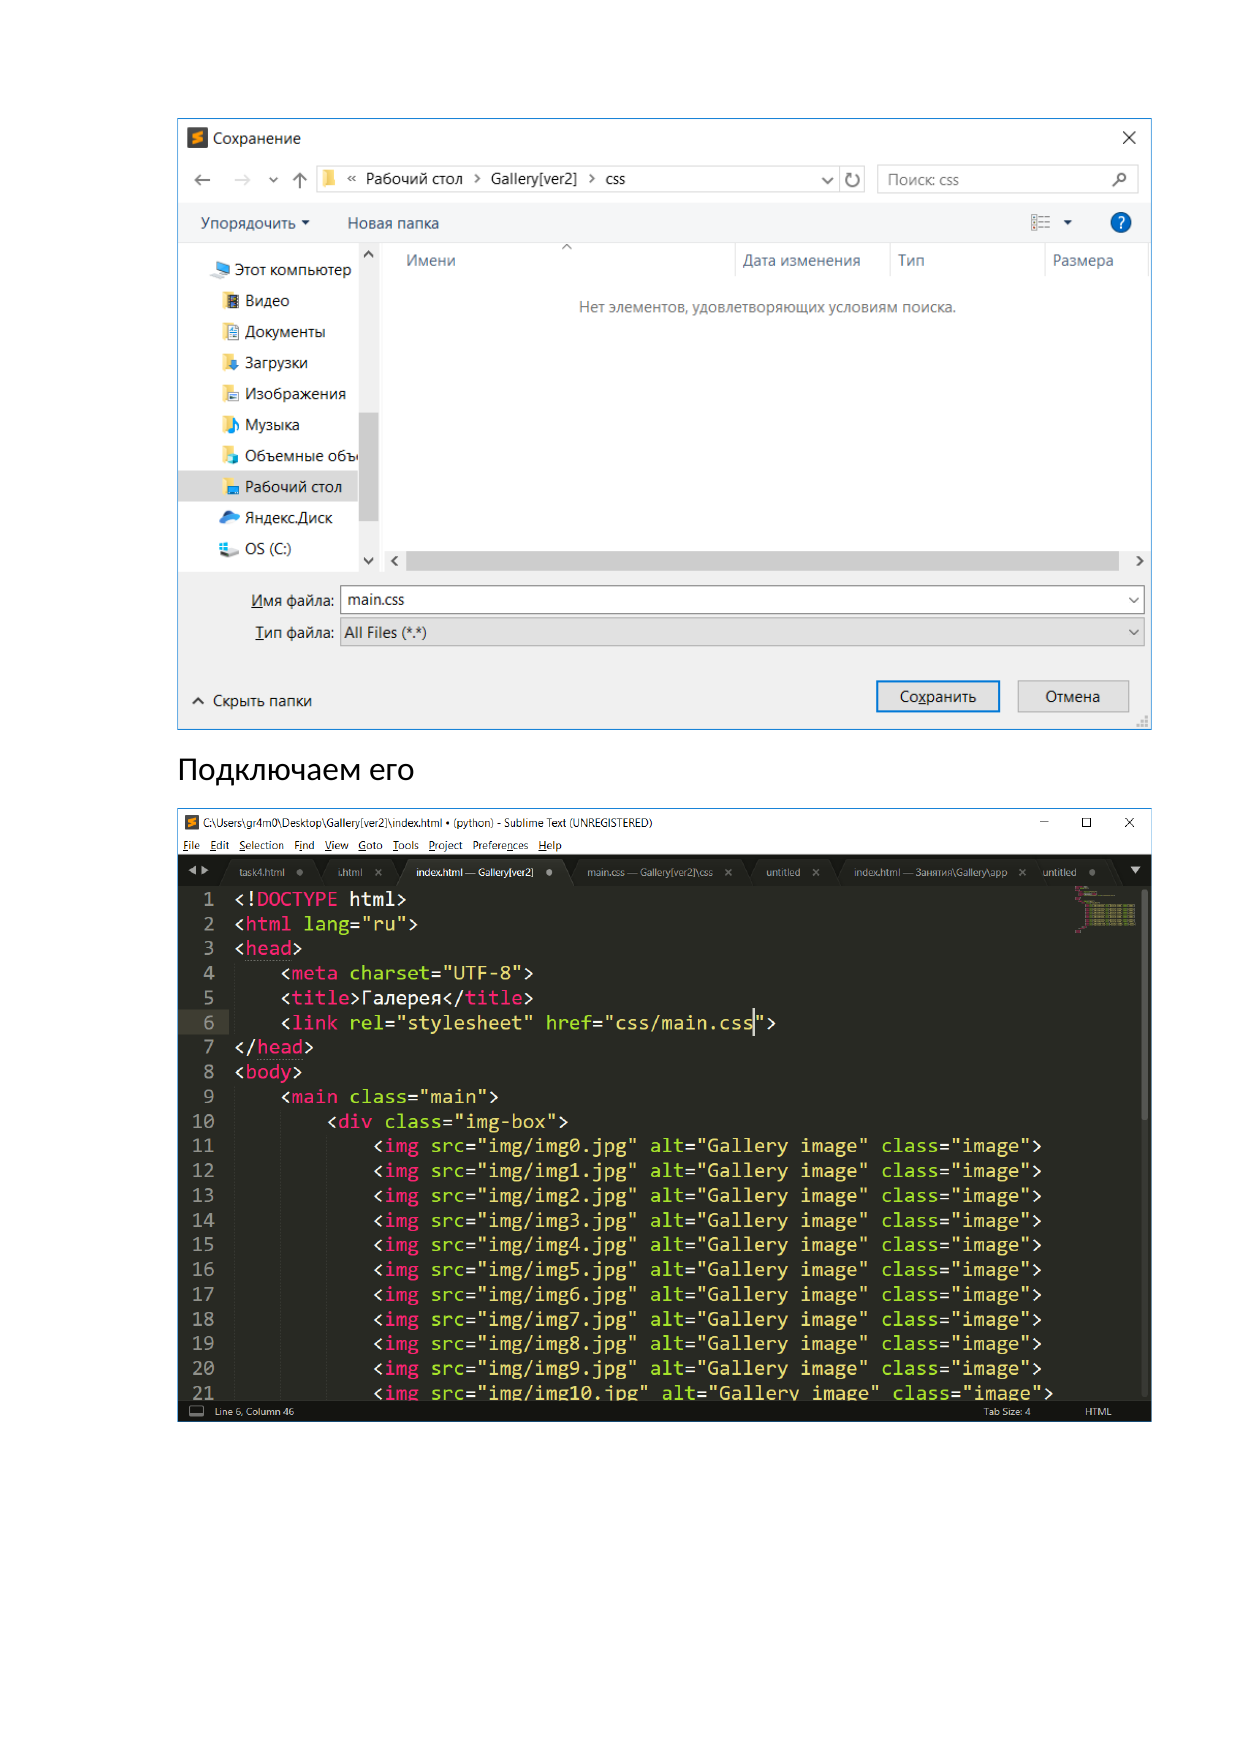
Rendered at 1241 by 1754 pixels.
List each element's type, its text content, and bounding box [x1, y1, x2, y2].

picture [177, 808, 1152, 1422]
picture [177, 118, 1152, 730]
text Подключаем его [177, 748, 1152, 789]
